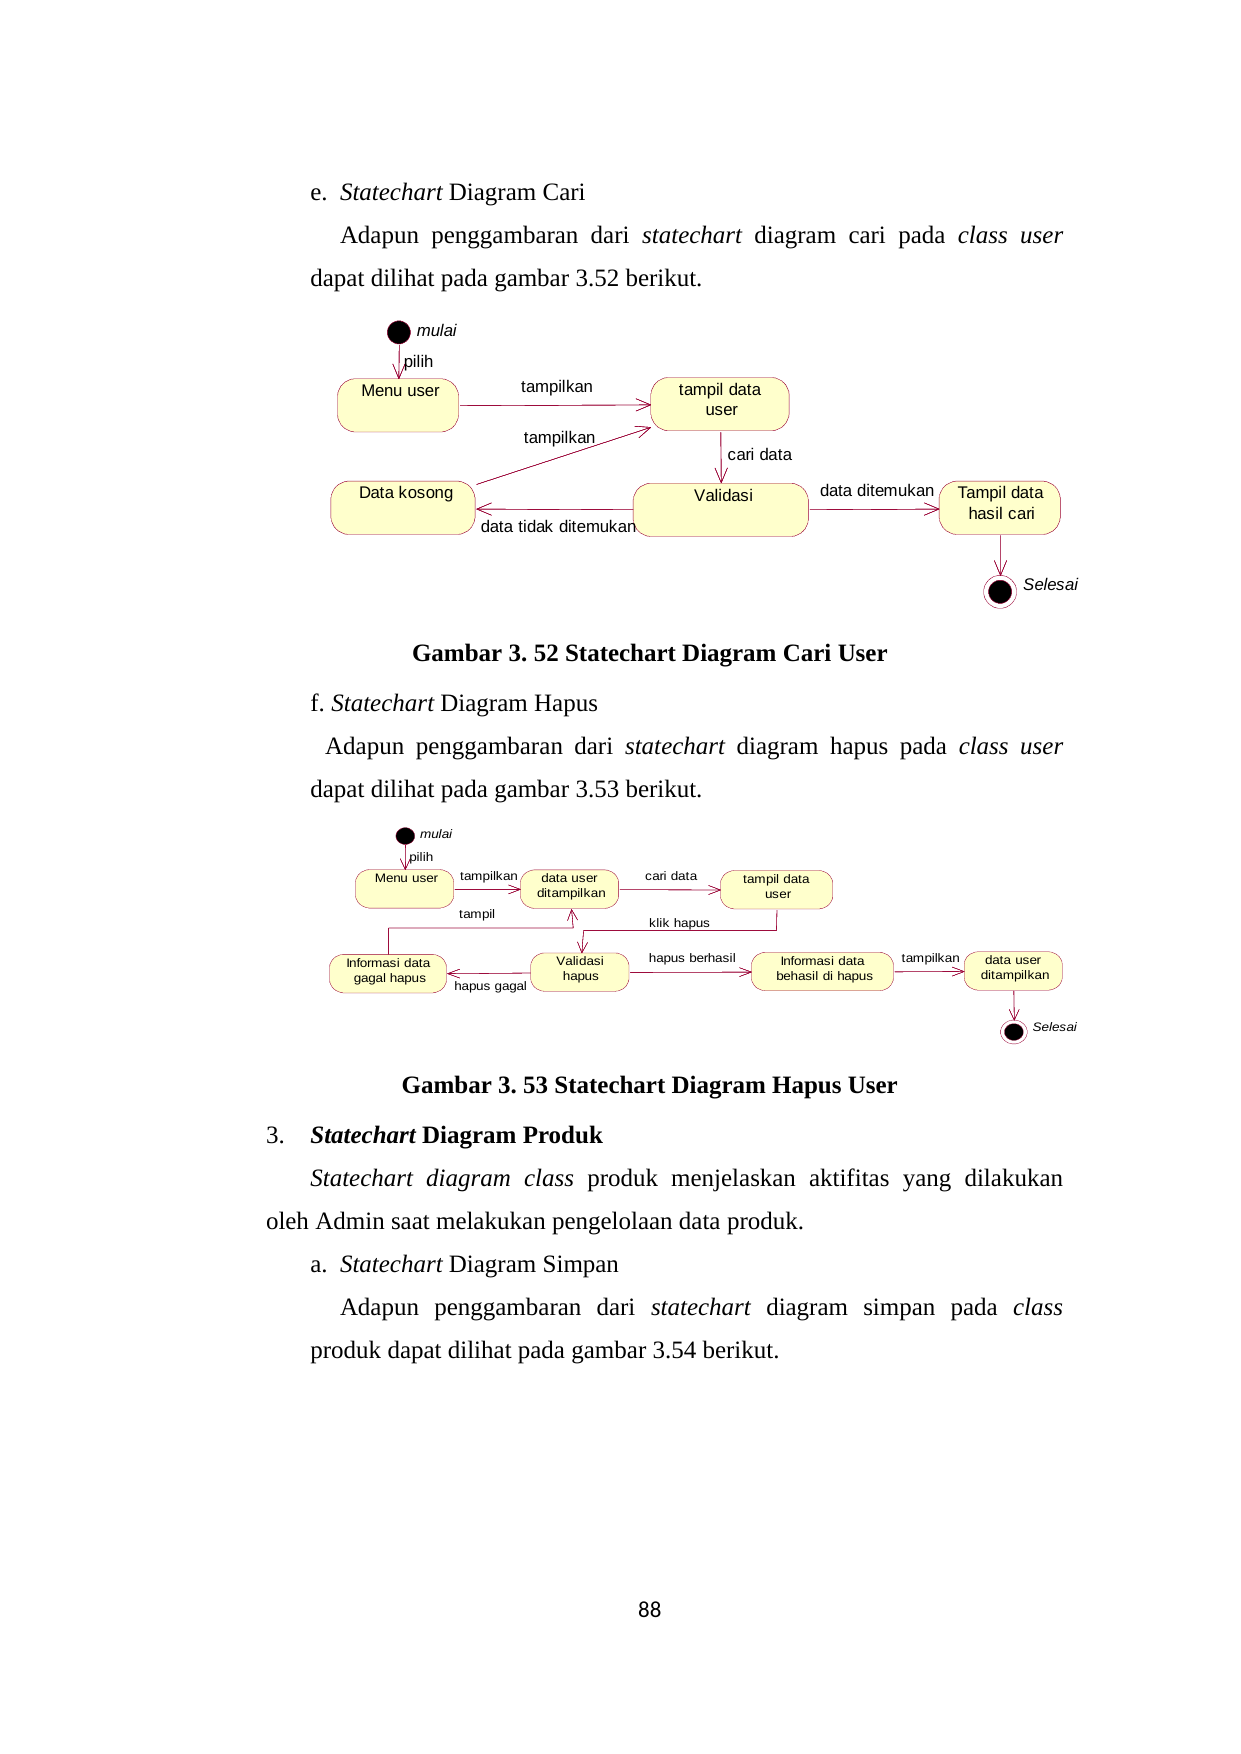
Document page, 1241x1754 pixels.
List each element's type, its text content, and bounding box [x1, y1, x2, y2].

list Statechart Diagram Simpan [310, 1249, 1063, 1278]
list Statechart Diagram Produk [266, 1120, 1063, 1148]
text Adapun penggambaran dari statechart diagram simpan pada class produk dapat dilihat pada gambar 3.54 berikut. [310, 1292, 1063, 1364]
text Gambar 3. 52 Statechart Diagram Cari User [236, 638, 1063, 667]
list Statechart Diagram Hapus [310, 688, 1063, 716]
text Adapun penggambaran dari statechart diagram cari pada class user dapat dilihat pada gambar 3.52 berikut. [310, 220, 1063, 292]
text Adapun penggambaran dari statechart diagram hapus pada class user dapat dilihat pada gambar 3.53 berikut. [310, 731, 1063, 803]
list Statechart diagram class produk menjelaskan aktifitas yang dilakukan oleh Admin saat melakukan pengelolaan data produk. [266, 1163, 1063, 1235]
list Statechart Diagram Cari [310, 177, 1063, 206]
text Gambar 3. 53 Statechart Diagram Hapus User [236, 1070, 1063, 1099]
